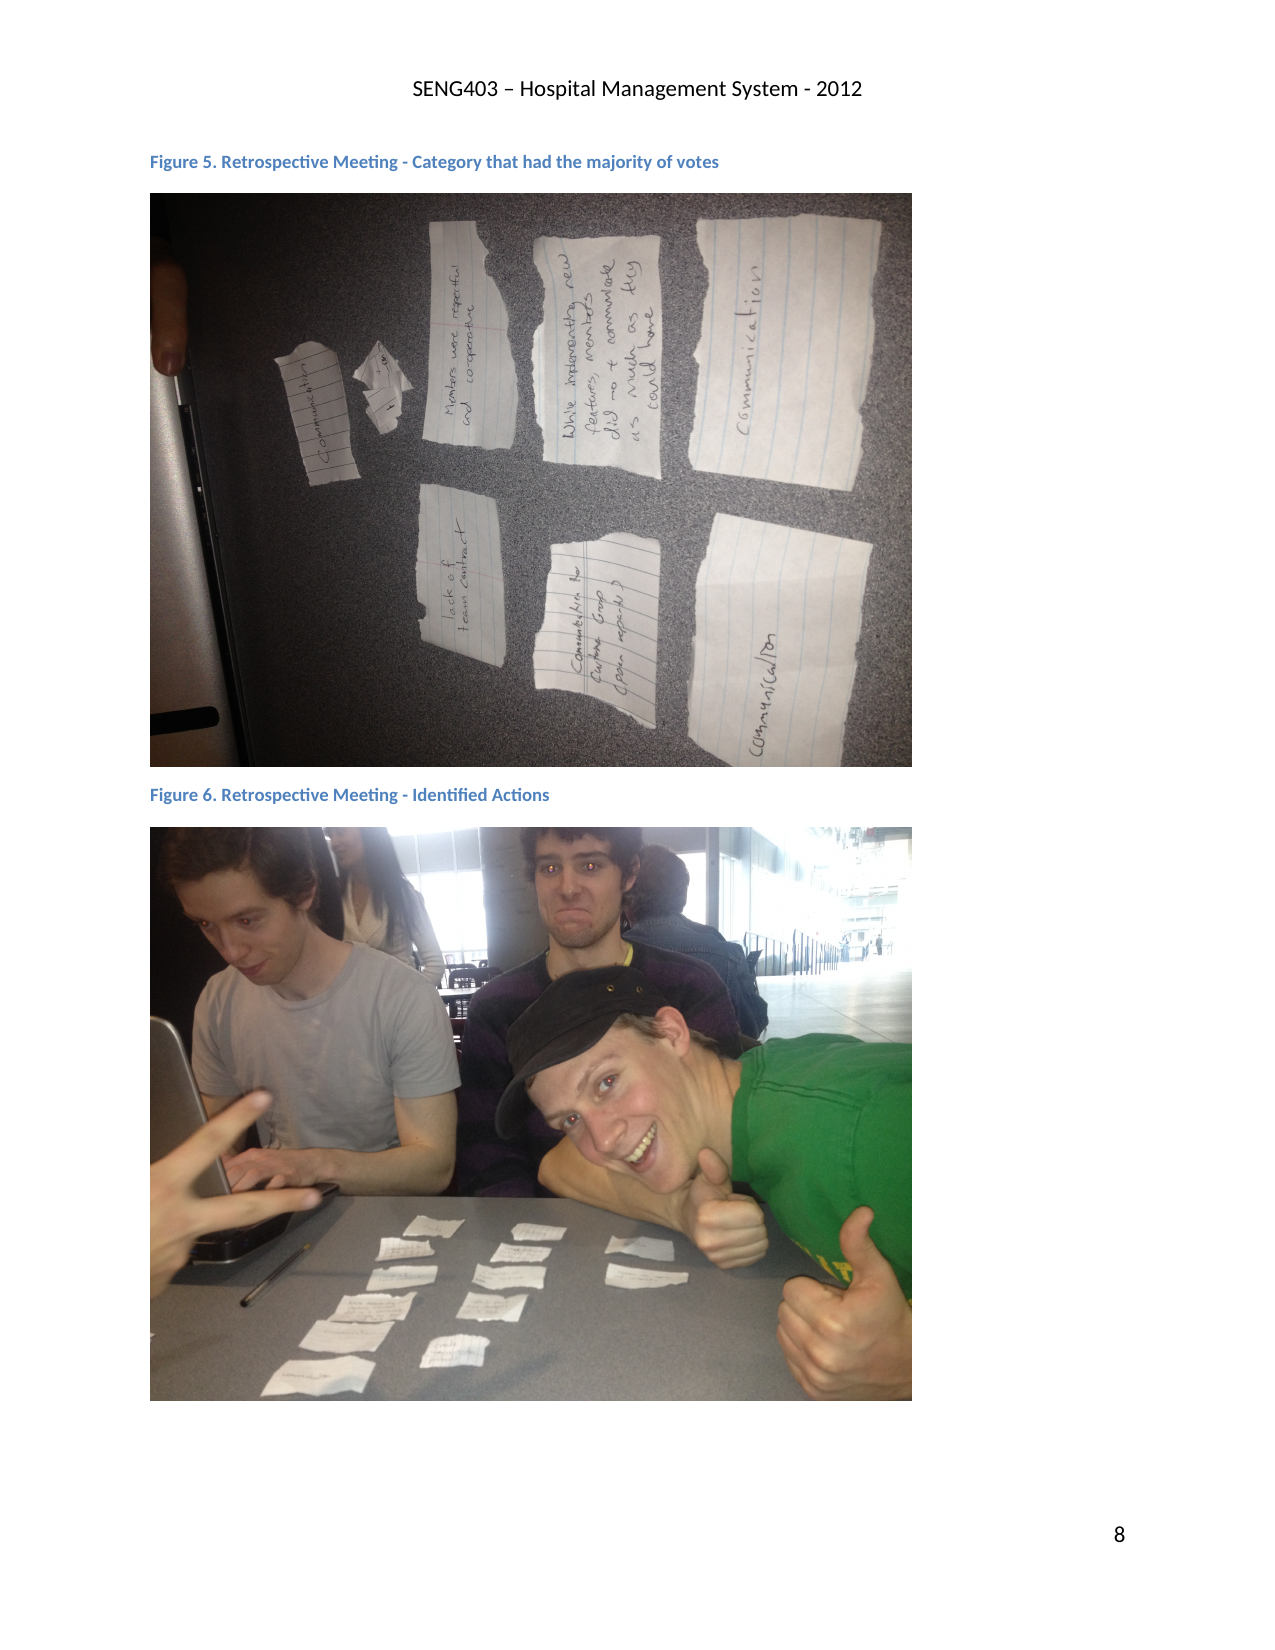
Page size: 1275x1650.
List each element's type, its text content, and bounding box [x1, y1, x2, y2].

picture [150, 827, 912, 1401]
picture [150, 193, 912, 767]
